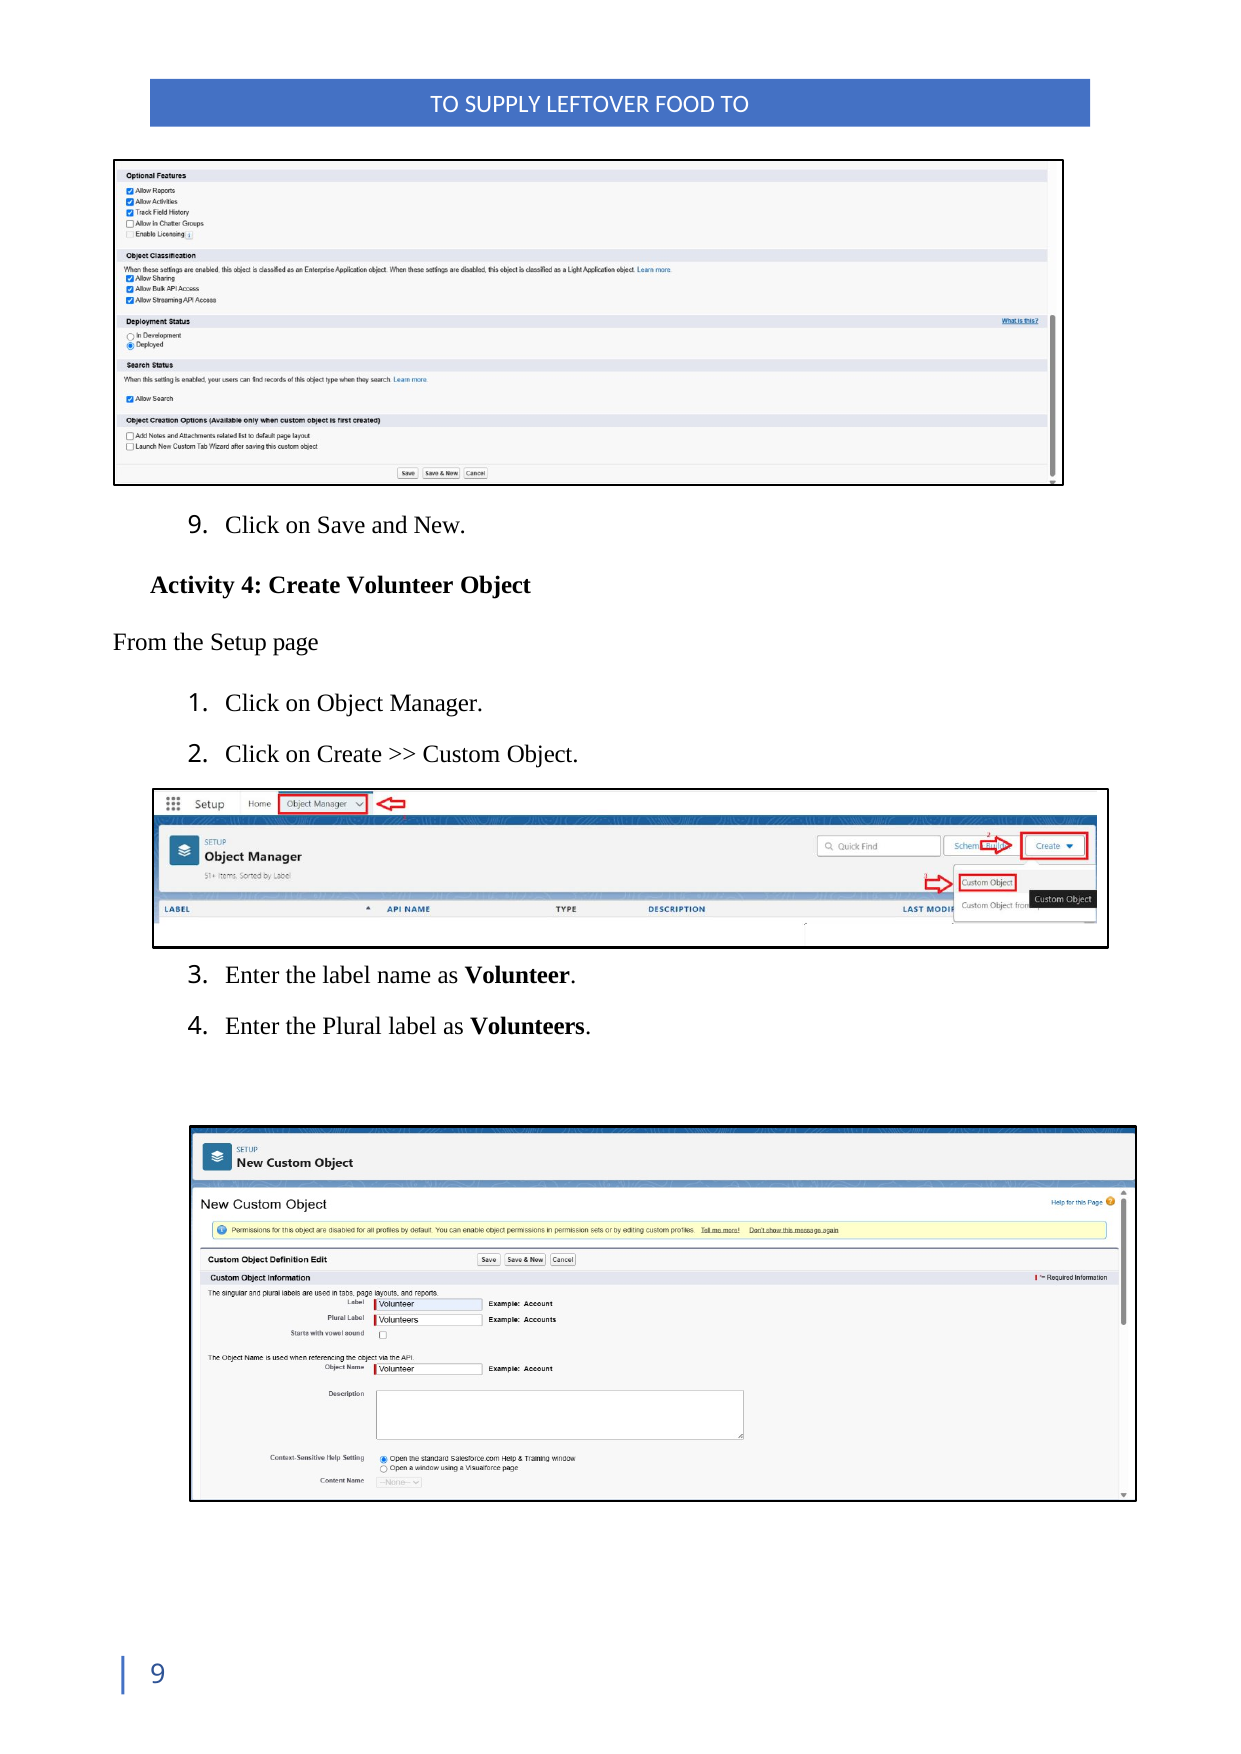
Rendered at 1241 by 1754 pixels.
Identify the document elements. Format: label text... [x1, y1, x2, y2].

list Enter the label name as Volunteer. [187, 957, 1107, 991]
list Click on Save and New. [187, 507, 1107, 541]
picture [116, 161, 1057, 484]
list Click on Object Manager. [187, 685, 1107, 719]
list Enter the Plural label as Volunteers. [187, 1008, 1107, 1042]
picture [191, 1128, 1135, 1500]
picture [154, 790, 1097, 946]
list Click on Create >> Custom Object. [187, 736, 1107, 770]
text From the Setup page [113, 627, 1107, 656]
subtitle Activity 4: Create Volunteer Object [150, 570, 1107, 599]
